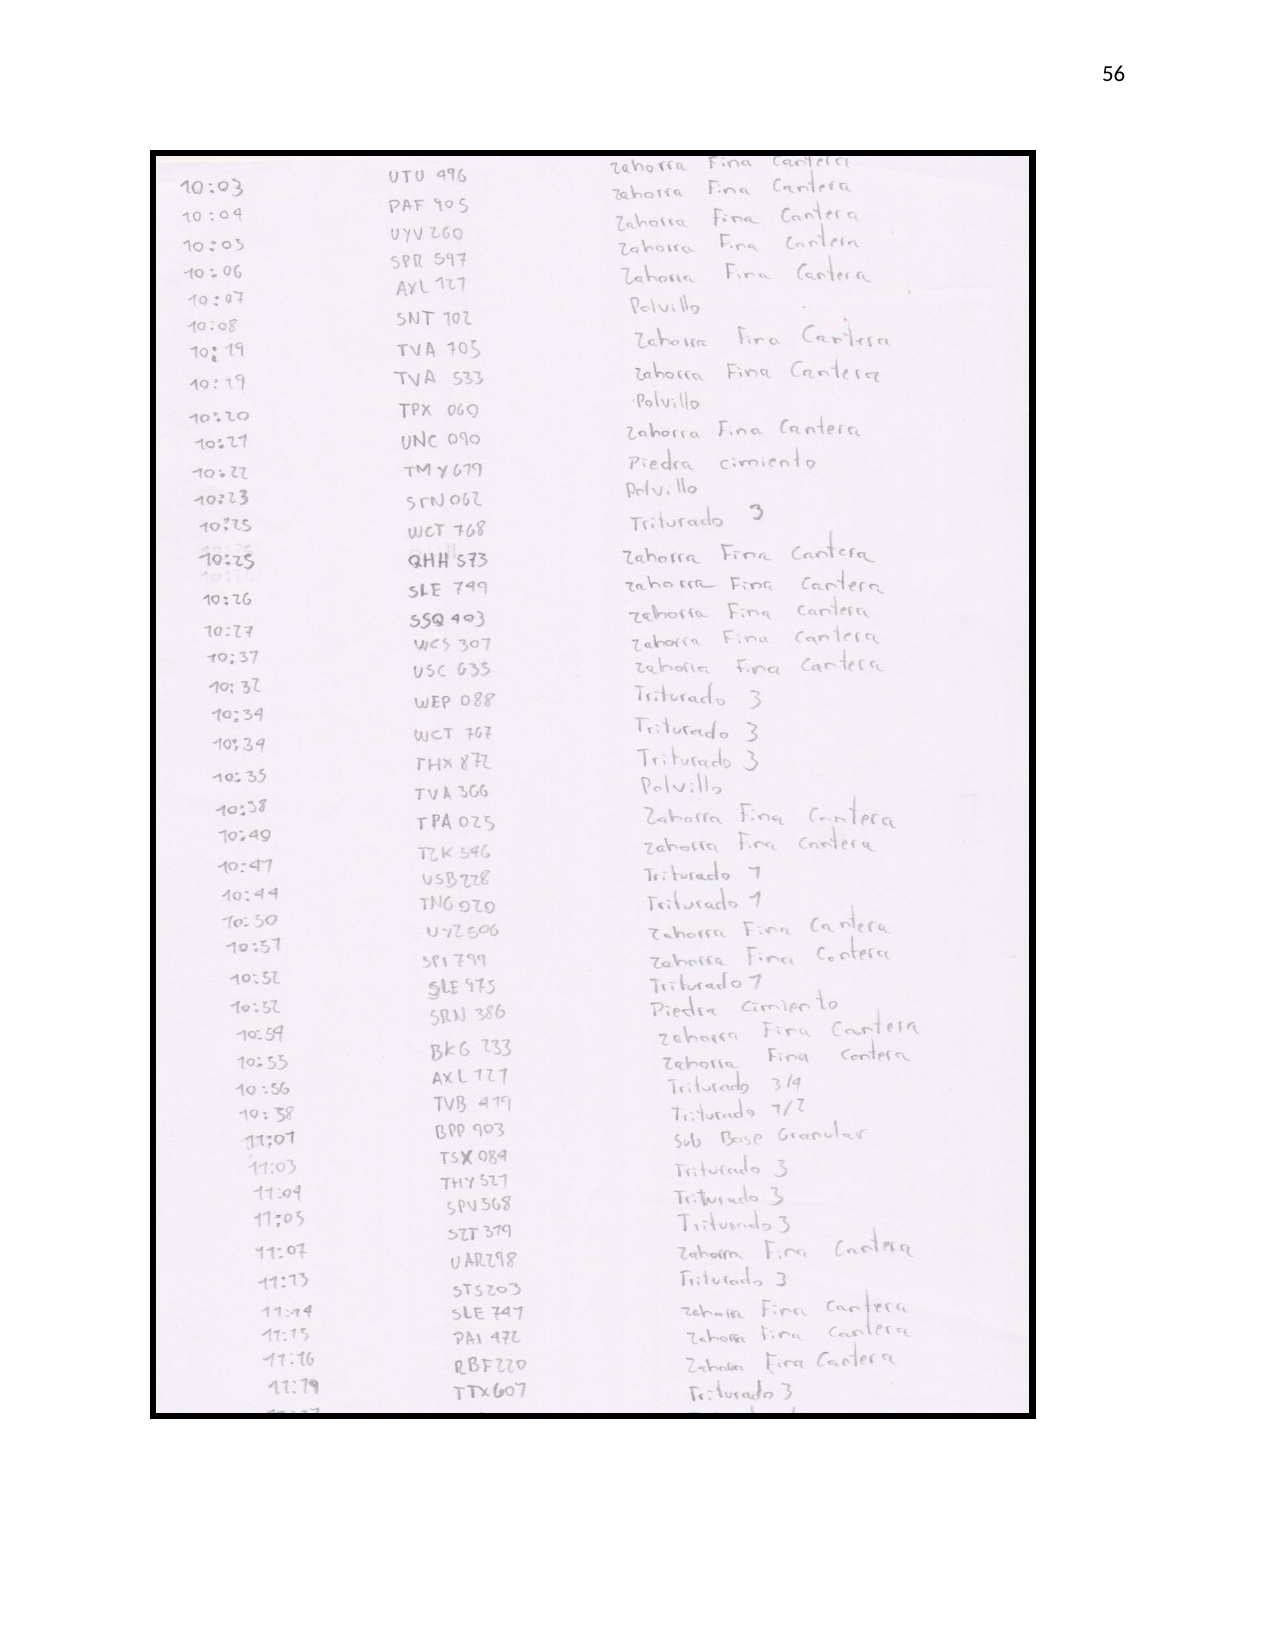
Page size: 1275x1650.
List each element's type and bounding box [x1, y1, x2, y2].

picture [156, 156, 1029, 1413]
